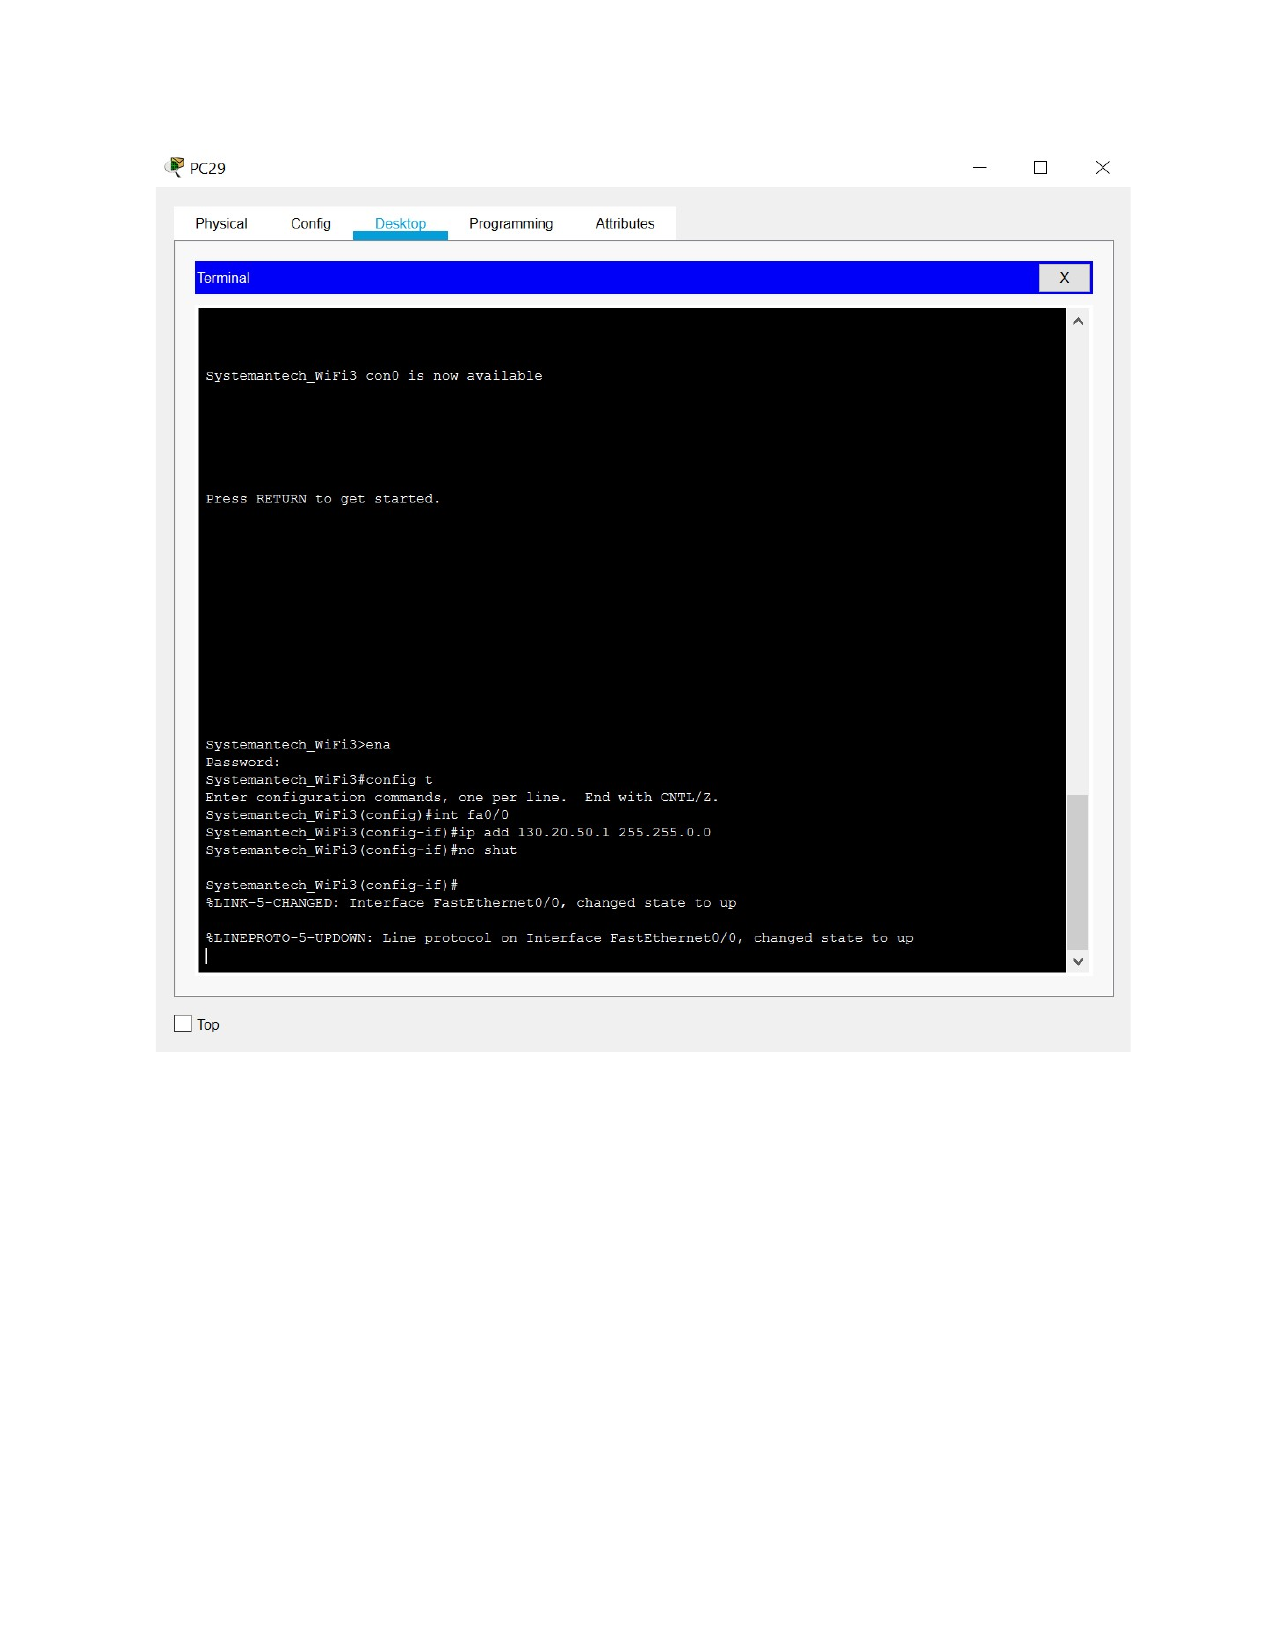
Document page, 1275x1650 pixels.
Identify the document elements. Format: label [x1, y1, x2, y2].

picture [155, 149, 1131, 1052]
